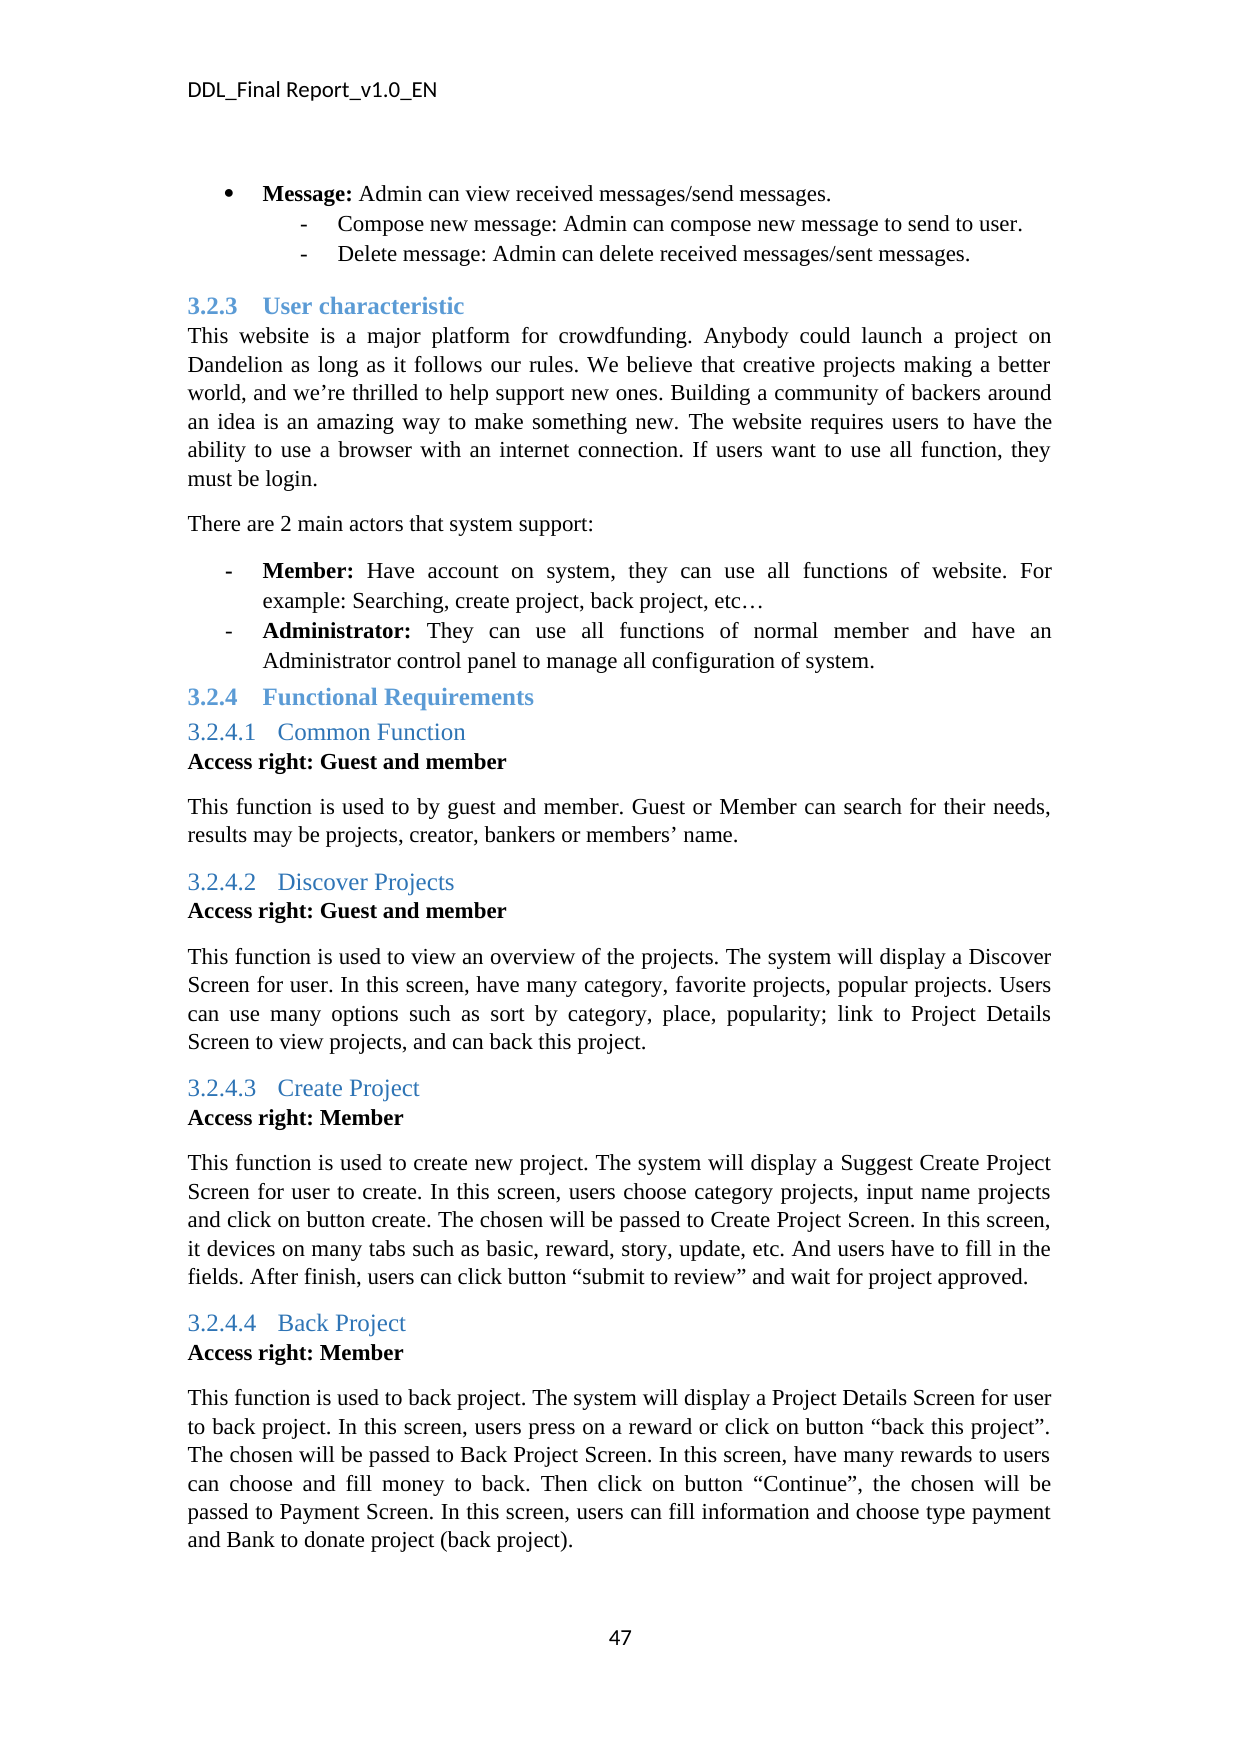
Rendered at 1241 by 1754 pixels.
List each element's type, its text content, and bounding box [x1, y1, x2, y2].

subtitle Functional Requirements [187, 682, 1053, 710]
list Message: Admin can view received messages/send messages. [225, 180, 1053, 206]
text This function is used to by guest and member. Guest or Member can search for their needs, results may be projects, creator, bankers or members’ name. [187, 793, 1053, 848]
text This function is used to view an overview of the projects. The system will display a Discover Screen for user. In this screen, have many category, favorite projects, popular projects. Users can use many options such as sort by category, place, popularity; link to Project Details Screen to view projects, and can back this project. [187, 943, 1053, 1054]
text Access right: Member [187, 1104, 1053, 1131]
text This website is a major platform for crowdfunding. Anybody could launch a project on Dandelion as long as it follows our rules. We believe that creative projects making a better world, and we’re thrilled to help support new ones. Building a community of backers around an idea is an amazing way to make something new. The website requires users to have the ability to use a browser with an internet connection. If users want to use all function, they must be login. [187, 322, 1053, 491]
text There are 2 main actors that system support: [187, 510, 1053, 536]
text Access right: Guest and member [187, 748, 1053, 774]
text This function is used to back project. The system will display a Project Details Screen for user to back project. In this screen, users press on a reward or click on button “back this project”. The chosen will be passed to Back Project Screen. In this screen, have many rewards to users can choose and fill money to back. Then click on button “Continue”, the chosen will be passed to Payment Screen. In this screen, users can fill information and choose type payment and Bank to donate project (back project). [187, 1384, 1053, 1553]
subtitle User characteristic [187, 291, 1053, 320]
subtitle Create Project [187, 1073, 1053, 1102]
text Access right: Guest and member [187, 898, 1053, 924]
list Delete message: Admin can delete received messages/sent messages. [300, 240, 1053, 267]
text This function is used to create new project. The system will display a Suggest Create Project Screen for user to create. In this screen, users choose category projects, input name projects and click on button create. The chosen will be passed to Create Project Screen. In this screen, it devices on many tabs such as basic, reward, story, update, etc. And users have to fill in the fields. After finish, users can click button “submit to review” and wait for project approved. [187, 1149, 1053, 1289]
subtitle Back Project [187, 1308, 1053, 1337]
list Compose new message: Admin can compose new message to send to user. [300, 210, 1053, 237]
subtitle Discover Projects [187, 867, 1053, 895]
list Administrator: They can use all functions of normal member and have an Administrator control panel to manage all configuration of system. [225, 617, 1053, 674]
text Access right: Member [187, 1339, 1053, 1366]
list Member: Have account on system, they can use all functions of website. For example: Searching, create project, back project, etc… [225, 557, 1053, 613]
subtitle Common Function [187, 717, 1053, 746]
